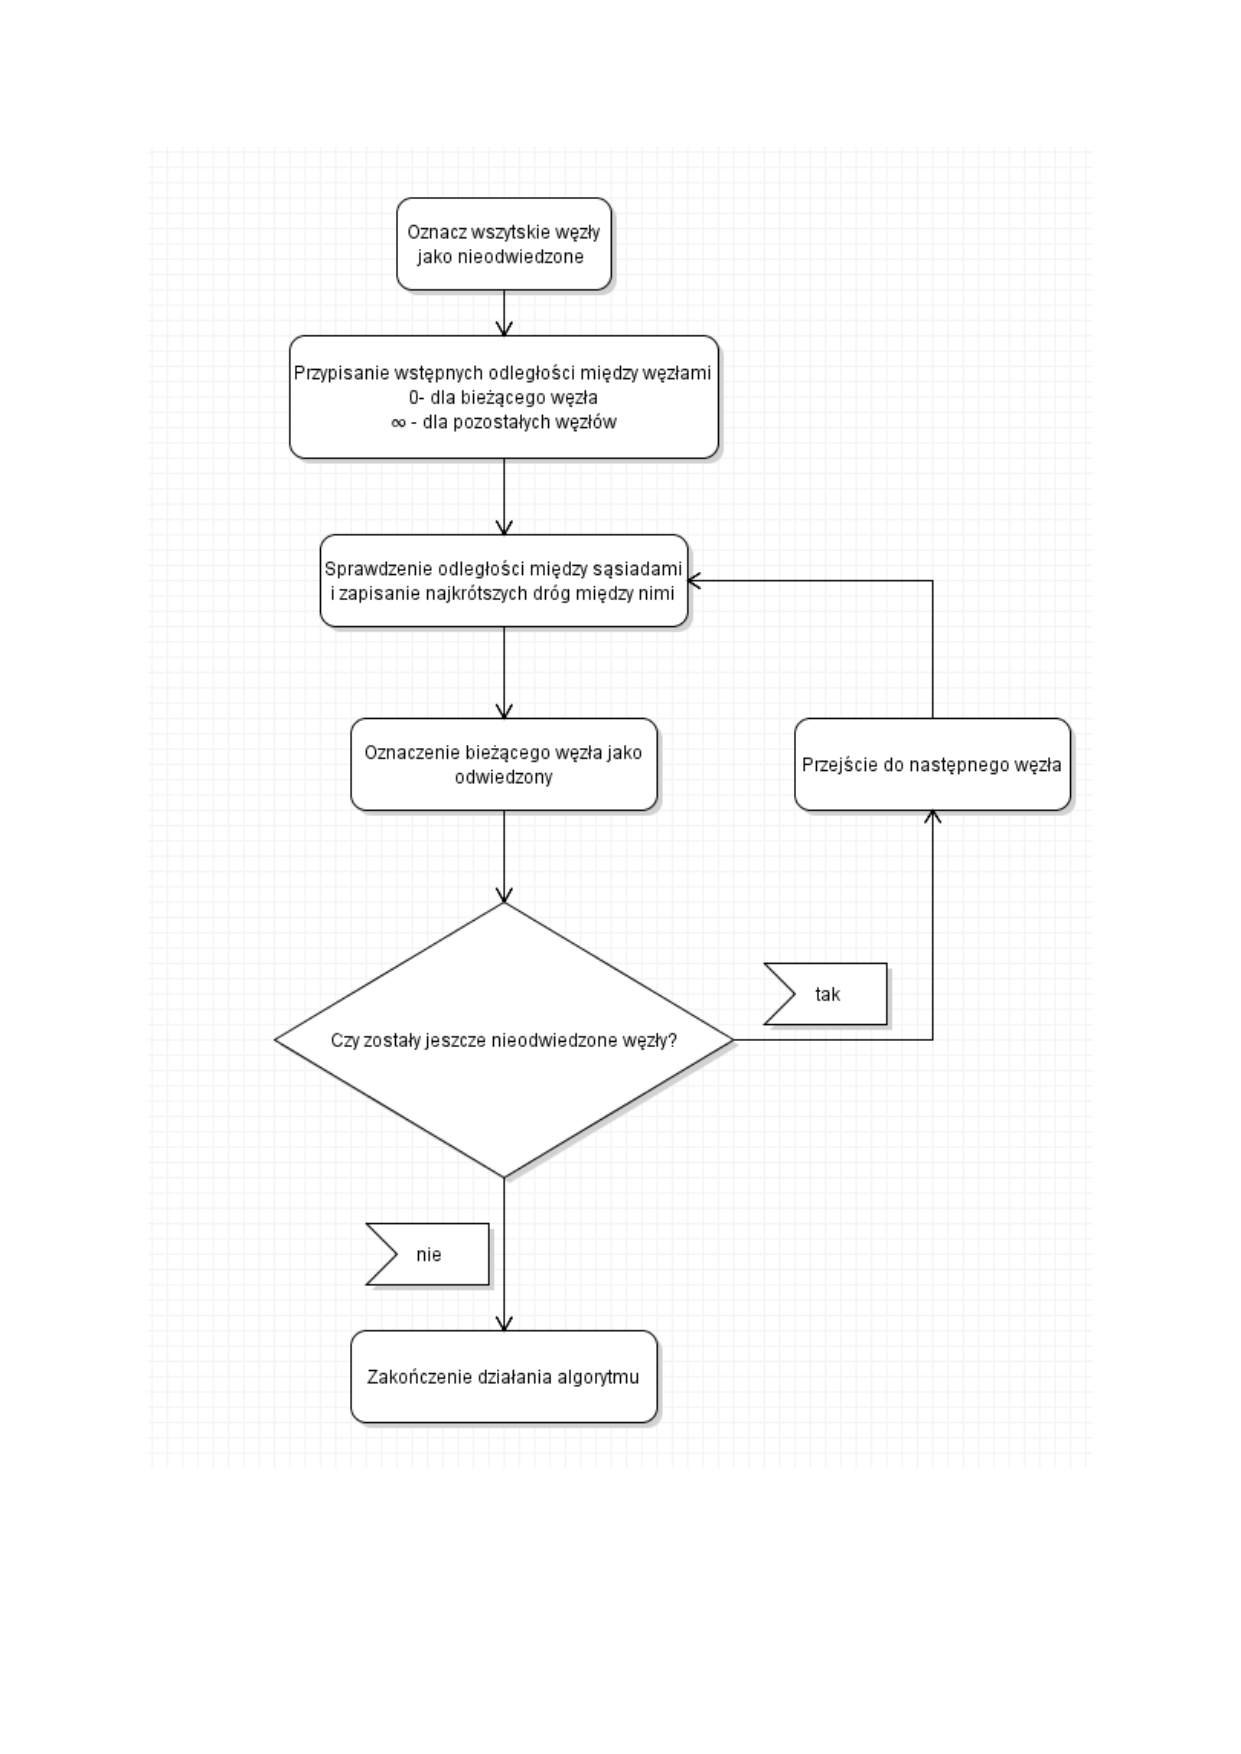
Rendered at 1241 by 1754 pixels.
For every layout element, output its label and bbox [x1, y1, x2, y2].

picture [147, 147, 1093, 1468]
